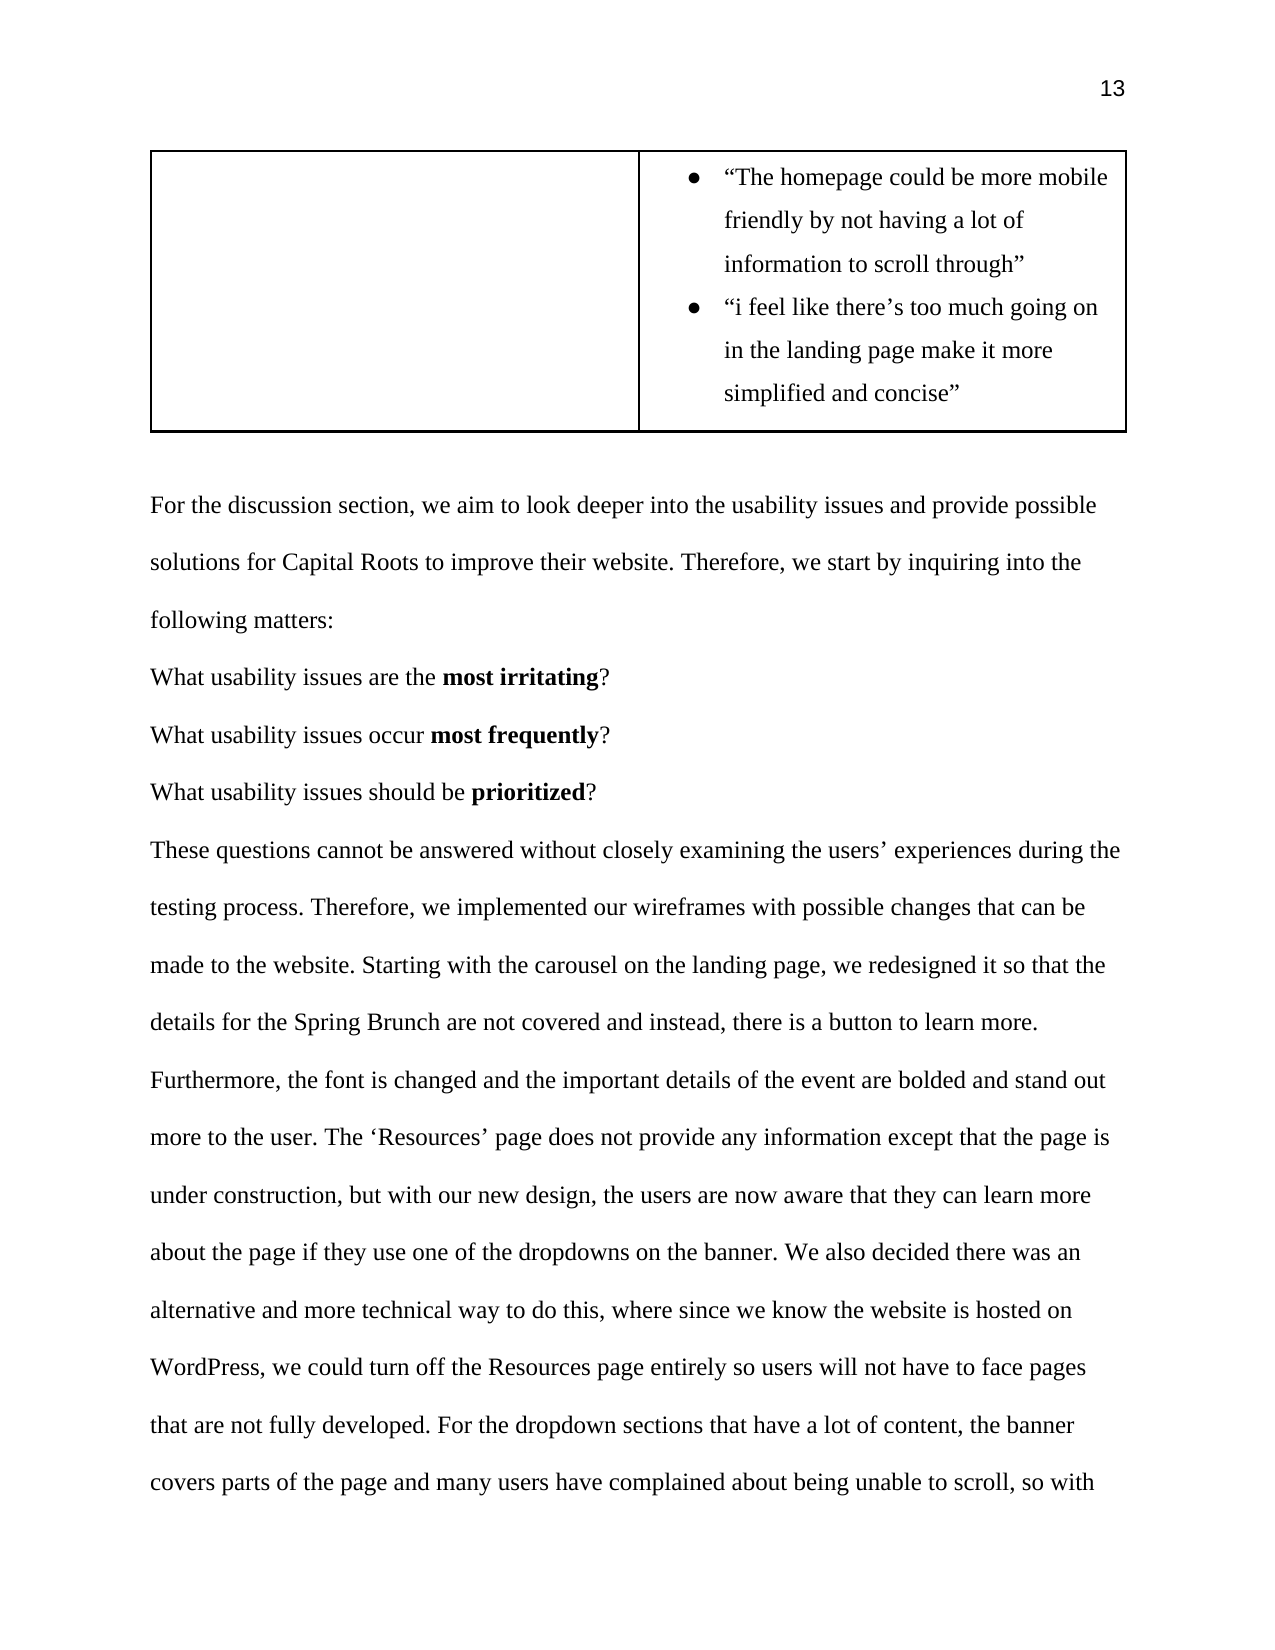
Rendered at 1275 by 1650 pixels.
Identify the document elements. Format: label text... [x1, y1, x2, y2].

text For the discussion section, we aim to look deeper into the usability issues and provide possible solutions for Capital Roots to improve their website. Therefore, we start by inquiring into the following matters: [150, 490, 1125, 634]
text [150, 835, 1125, 1496]
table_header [152, 152, 638, 430]
text What usability issues should be prioritized? [150, 777, 1125, 806]
text What usability issues occur most frequently? [150, 720, 1125, 749]
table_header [640, 152, 1125, 430]
text What usability issues are the most irritating? [150, 662, 1125, 691]
